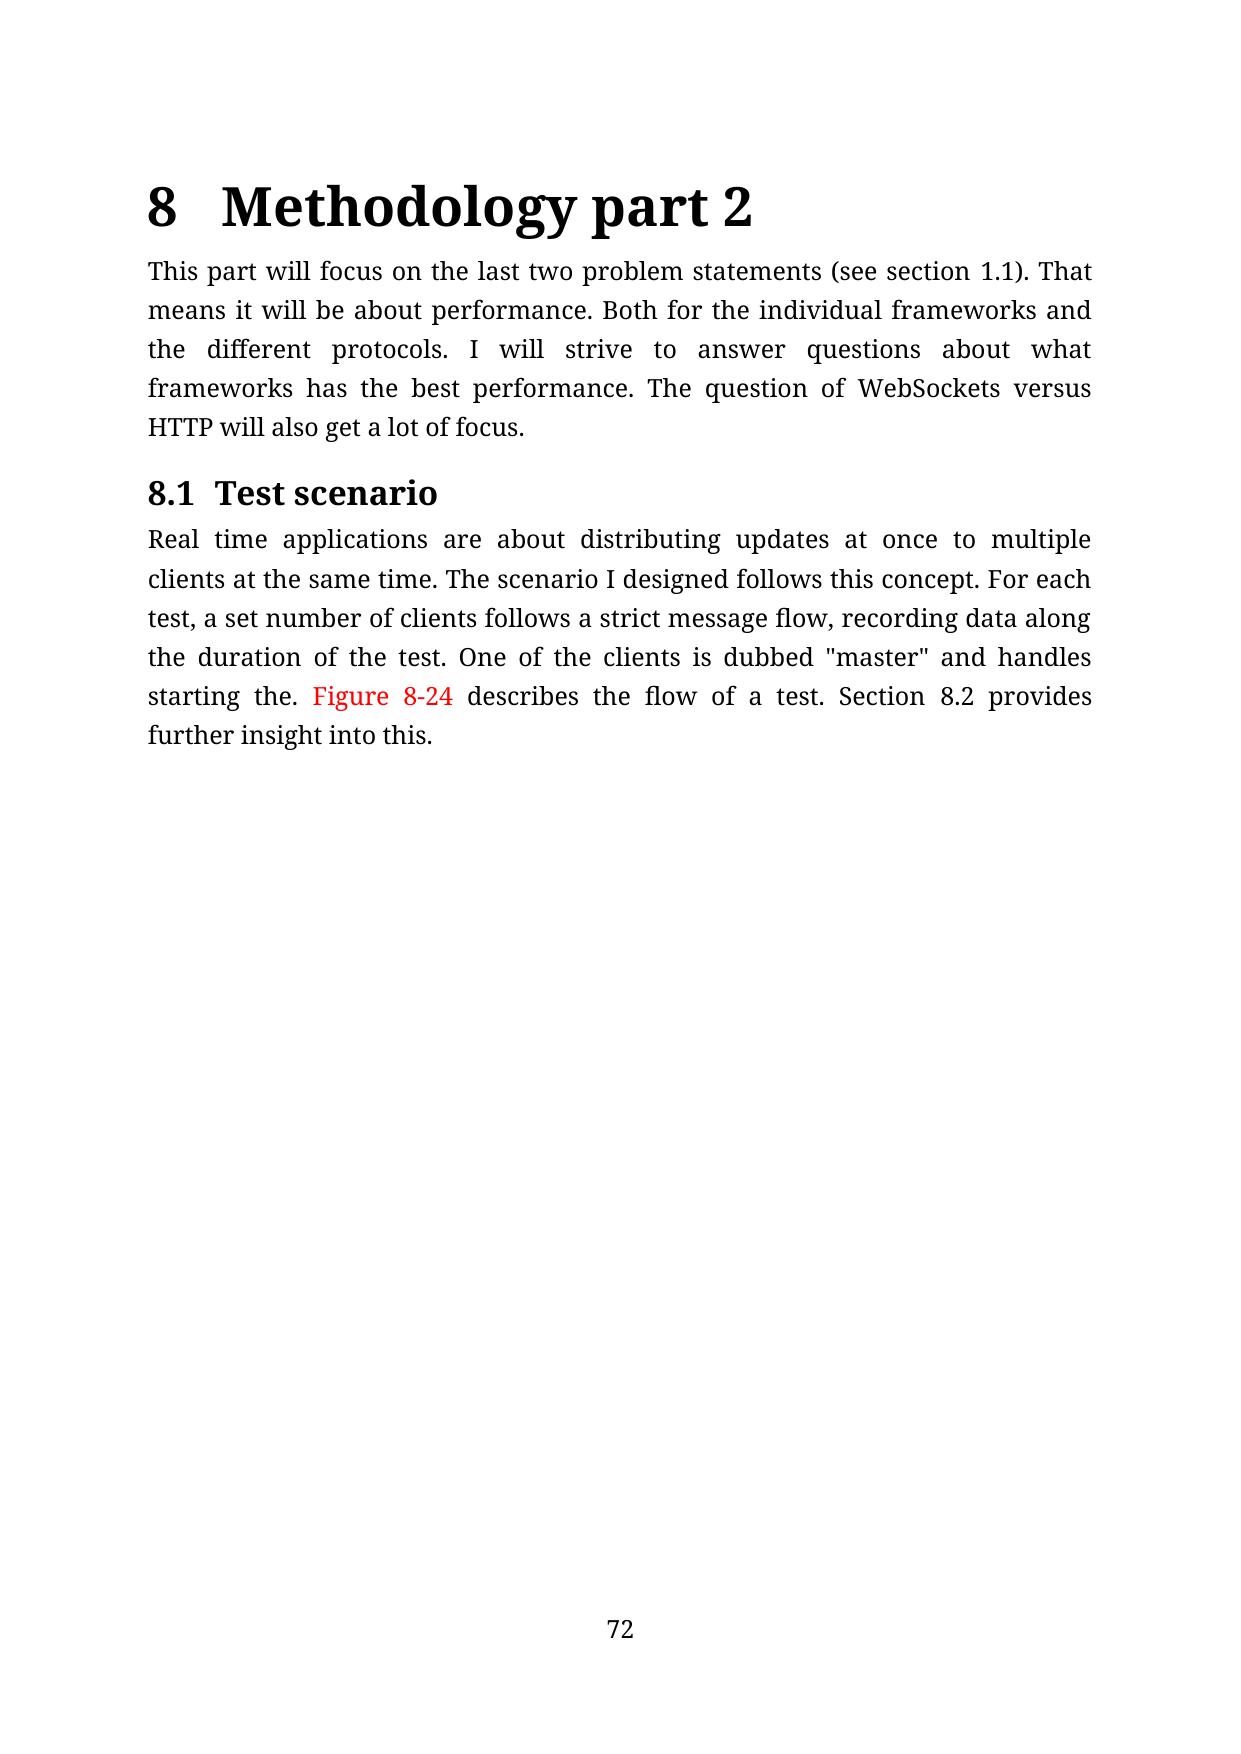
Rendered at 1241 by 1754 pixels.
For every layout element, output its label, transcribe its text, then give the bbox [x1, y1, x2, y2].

subtitle Test scenario [148, 470, 1092, 515]
subtitle Methodology part 2 [148, 168, 1092, 242]
text This part will focus on the last two problem statements (see section 1.1). That means it will be about performance. Both for the individual frameworks and the different protocols. I will strive to answer questions about what frameworks has the best performance. The question of WebSockets versus HTTP will also get a lot of focus. [148, 253, 1092, 444]
